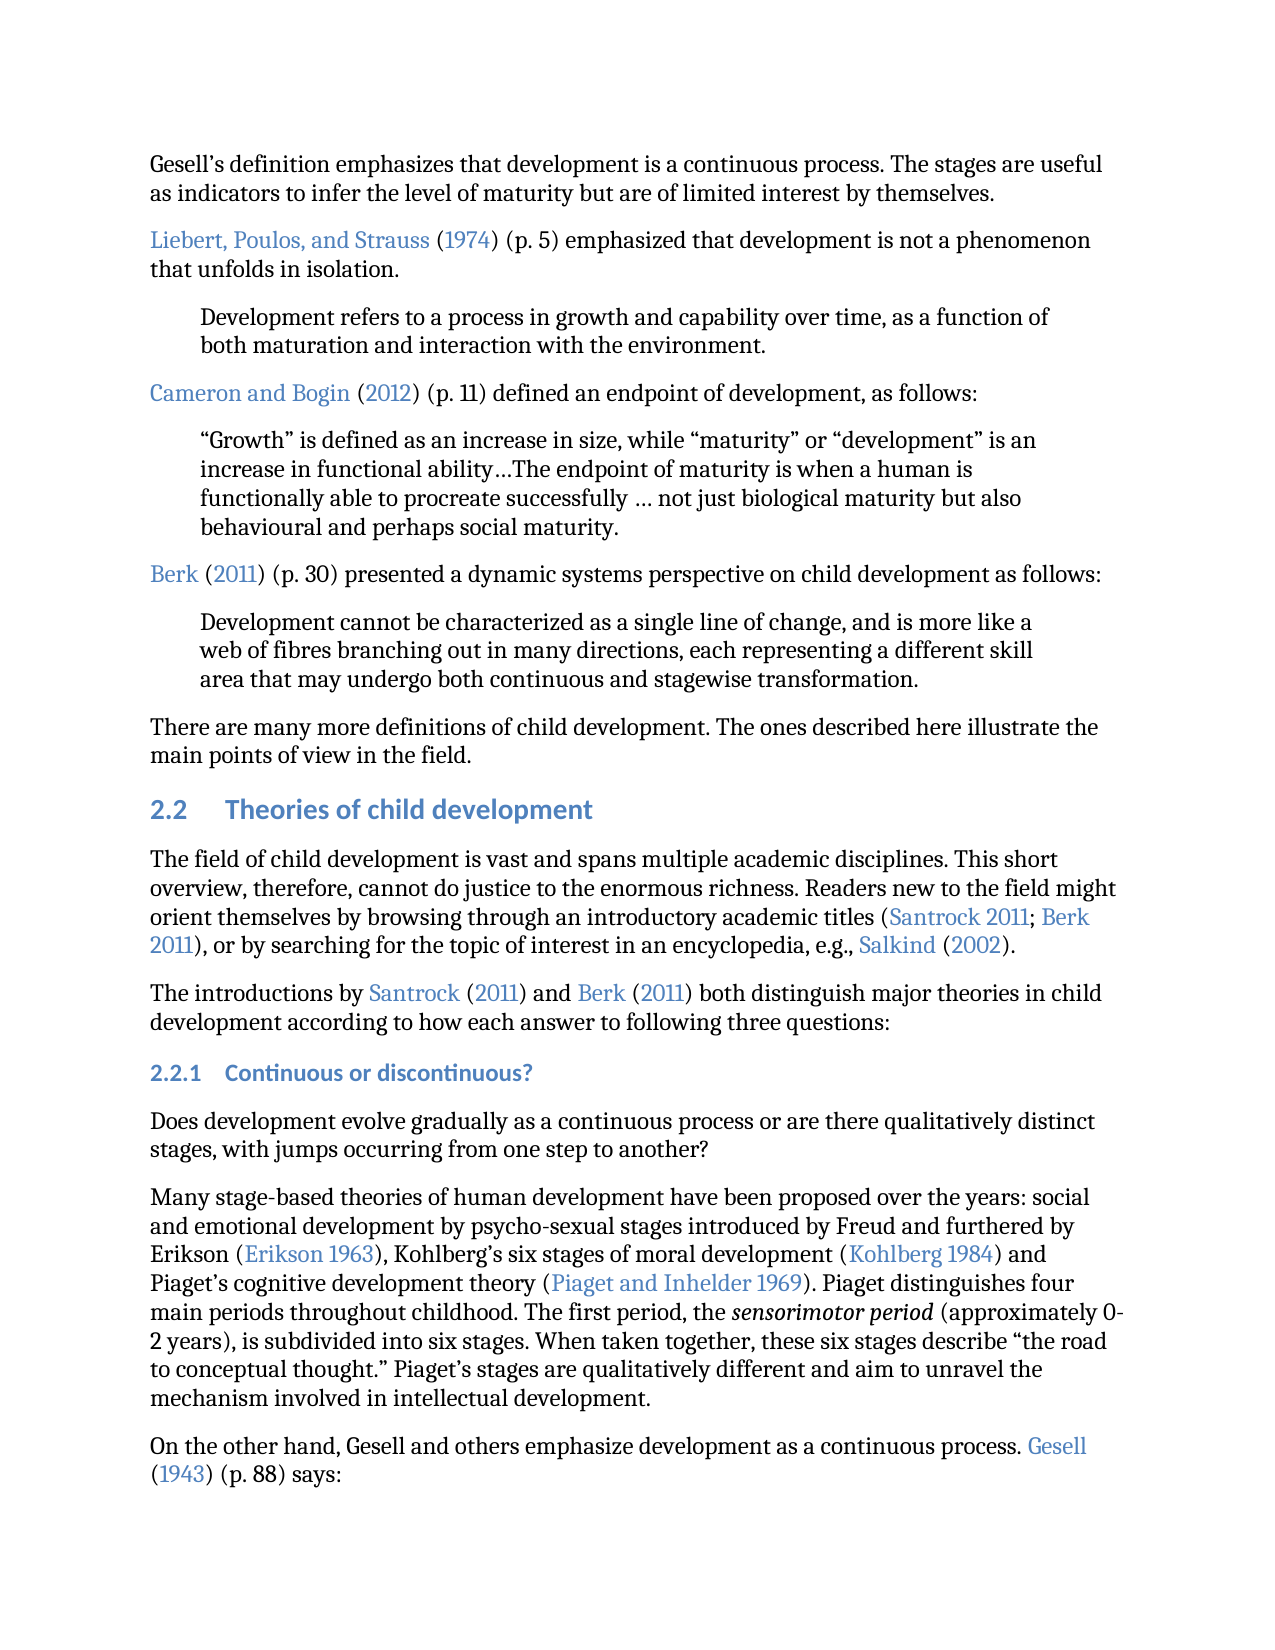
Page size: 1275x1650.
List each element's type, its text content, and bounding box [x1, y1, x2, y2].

text Many stage-based theories of human development have been proposed over the years: social and emotional development by psycho-sexual stages introduced by Freud and furthered by Erikson (Erikson 1963), Kohlberg’s six stages of moral development (Kohlberg 1984) and Piaget’s cognitive development theory (Piaget and Inhelder 1969). Piaget distinguishes four main periods throughout childhood. The first period, the sensorimotor period (approximately 0-2 years), is subdivided into six stages. When taken together, these six stages describe “the road to conceptual thought.” Piaget’s stages are qualitatively different and aim to unravel the mechanism involved in intellectual development. [150, 1183, 1125, 1413]
text Cameron and Bogin (2012) (p. 11) defined an endpoint of development, as follows: [150, 379, 1125, 407]
text The introductions by Santrock (2011) and Berk (2011) both distinguish major theories in child development according to how each answer to following three questions: [150, 979, 1125, 1036]
text Gesell’s definition emphasizes that development is a continuous process. The stages are useful as indicators to infer the level of maturity but are of limited interest by themselves. [150, 150, 1125, 207]
text There are many more definitions of child development. The ones described here illustrate the main points of view in the field. [150, 712, 1125, 770]
text The field of child development is vast and spans multiple academic disciplines. This short overview, therefore, cannot do justice to the enormous richness. Readers new to the field might orient themselves by browsing through an introductory academic titles (Santrock 2011; Berk 2011), or by searching for the topic of interest in an encyclopedia, e.g., Salkind (2002). [150, 845, 1125, 960]
text Development refers to a process in growth and capability over time, as a function of both maturation and interaction with the environment. [200, 302, 1075, 360]
text “Growth” is defined as an increase in size, while “maturity” or “development” is an increase in functional ability…The endpoint of maturity is when a human is functionally able to procreate successfully … not just biological maturity but also behavioural and perhaps social maturity. [200, 426, 1075, 541]
subtitle 2.2 Theories of child development [150, 791, 1125, 826]
subtitle 2.2.1 Continuous or discontinuous? [150, 1057, 1125, 1088]
text Development cannot be characterized as a single line of change, and is more like a web of fibres branching out in many directions, each representing a different skill area that may undergo both continuous and stagewise transformation. [200, 607, 1075, 694]
text Liebert, Poulos, and Strauss (1974) (p. 5) emphasized that development is not a phenomenon that unfolds in isolation. [150, 226, 1125, 284]
text Does development evolve gradually as a continuous process or are there qualitatively distinct stages, with jumps occurring from one step to another? [150, 1107, 1125, 1164]
text On the other hand, Gesell and others emphasize development as a continuous process. Gesell (1943) (p. 88) says: [150, 1432, 1125, 1489]
text Berk (2011) (p. 30) presented a dynamic systems perspective on child development as follows: [150, 560, 1125, 589]
